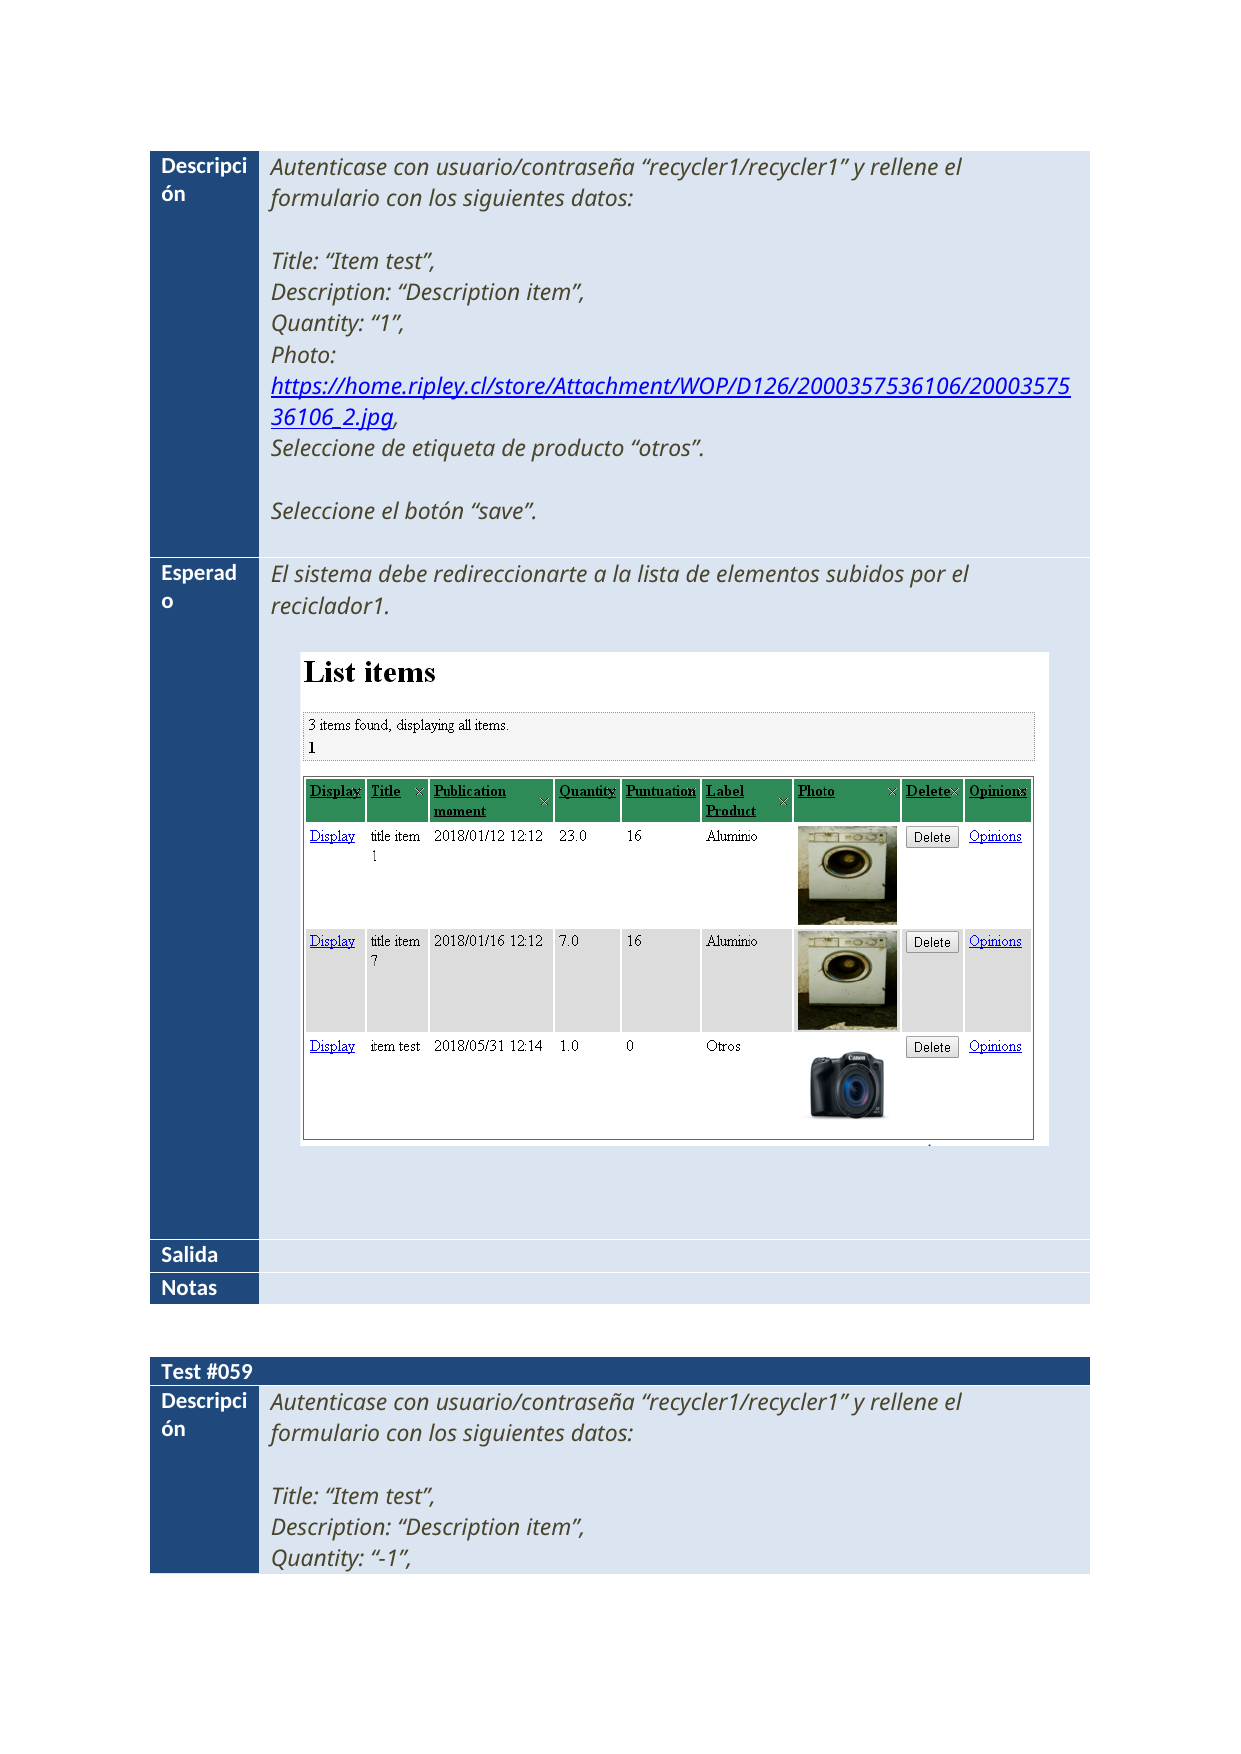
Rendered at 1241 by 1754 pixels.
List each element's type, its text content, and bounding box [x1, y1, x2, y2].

table_cell [259, 1240, 1090, 1272]
table_cell El sistema debe redireccionarte a la lista de elementos subidos por el reciclador1. [259, 558, 1090, 1239]
picture [300, 652, 1050, 1146]
table_cell Esperado [150, 558, 259, 1239]
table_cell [259, 1386, 1090, 1573]
table_cell Notas [150, 1273, 259, 1304]
table_cell Salida [150, 1240, 259, 1272]
table_cell Autenticase con usuario/contraseña “recycler1/recycler1” y rellene el formulario con los siguientes datos: Title: “Item test”, Description: “Description item”, Quantity: “1”, Photo: https://home.ripley.cl/store/Attachment/WOP/D126/2000357536106/2000357536106_2.jpg, Seleccione de etiqueta de producto “otros”. Seleccione el botón “save”. [259, 151, 1090, 557]
table_cell Descripción [150, 151, 259, 557]
table_header Test #059 [150, 1357, 1090, 1385]
table_cell Descripción [150, 1386, 259, 1573]
table_cell [259, 1273, 1090, 1304]
